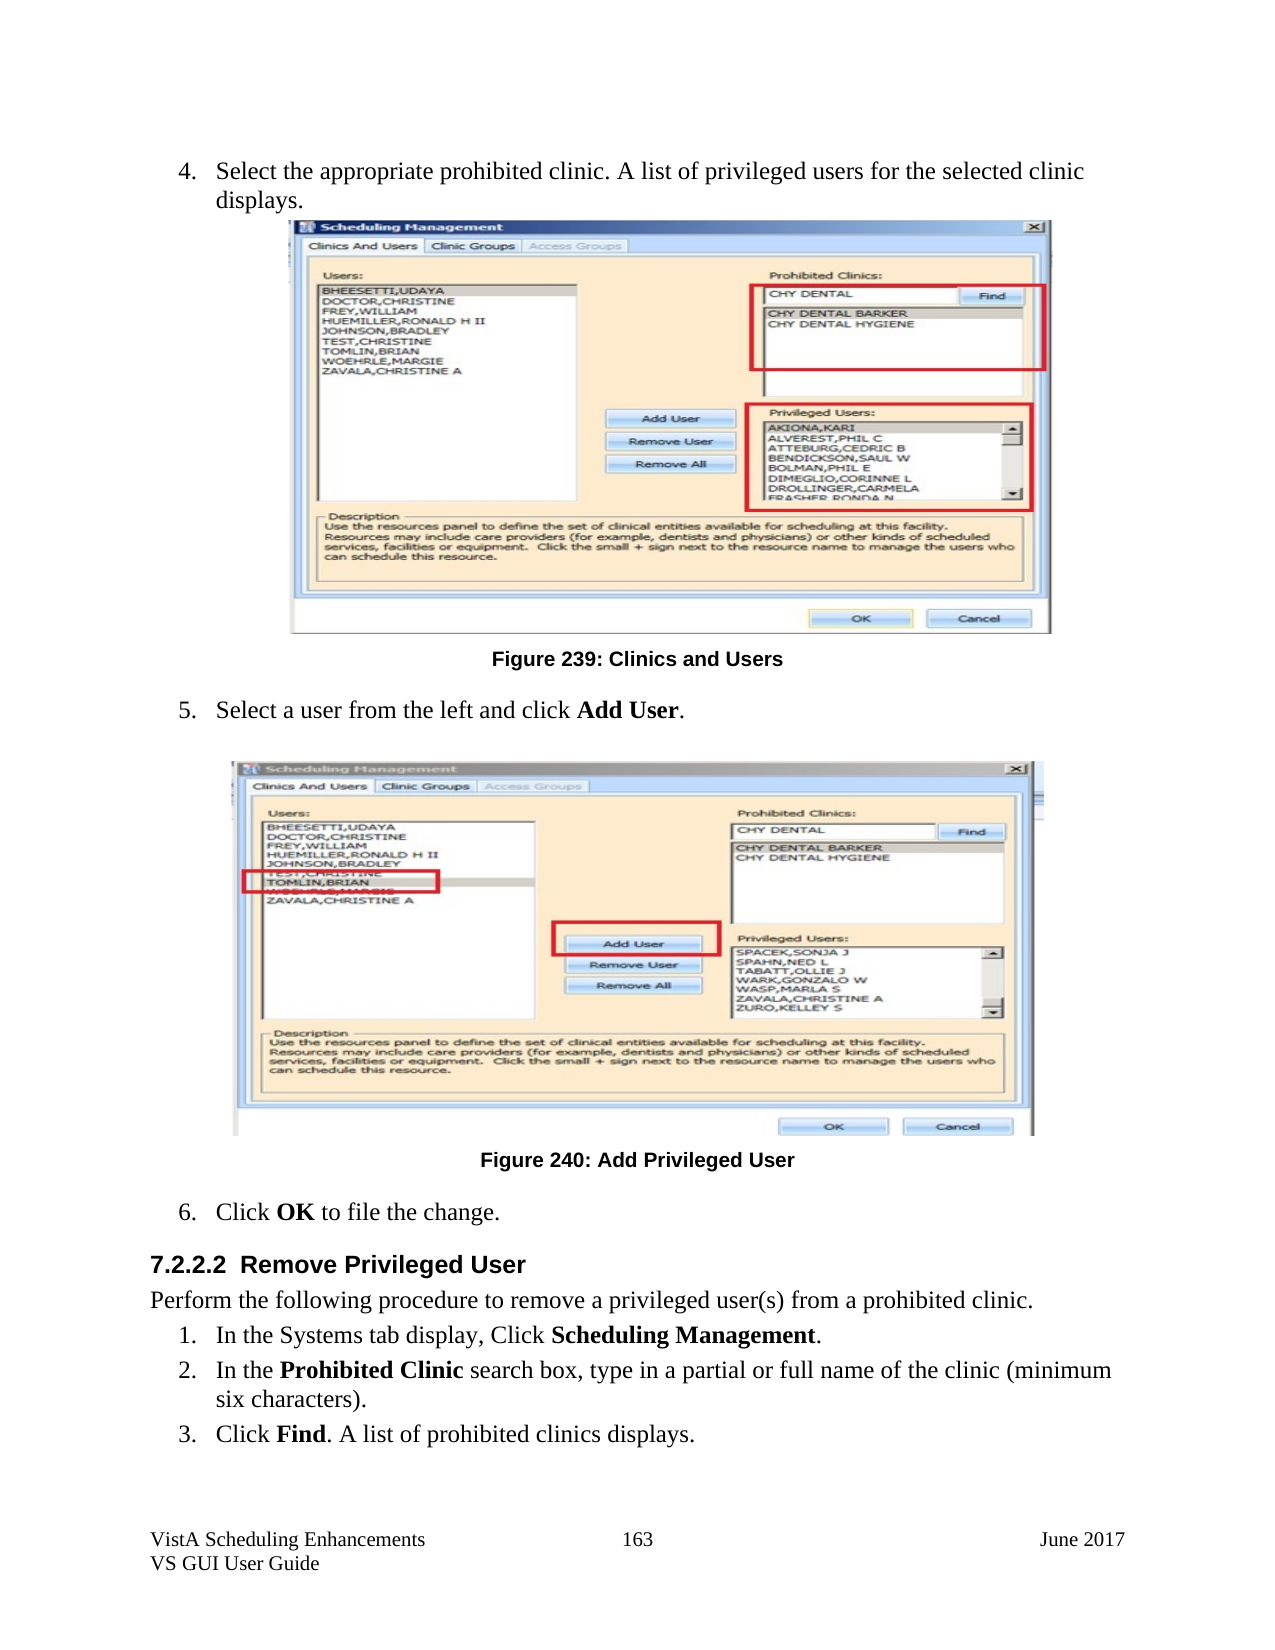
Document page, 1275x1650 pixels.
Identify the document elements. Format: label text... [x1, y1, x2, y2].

text In the Prohibited Clinic search box, type in a partial or full name of the clinic (minimum six characters). [178, 1355, 1125, 1413]
text Click Find. A list of prohibited clinics displays. [178, 1419, 1125, 1448]
text Figure 239: Clinics and Users [150, 647, 1125, 671]
text Figure 240: Add Privileged User [150, 1148, 1125, 1172]
picture [288, 220, 1053, 634]
list In the Systems tab display, Click Scheduling Management. [178, 1320, 1125, 1349]
picture [231, 761, 1044, 1136]
subtitle Remove Privileged User [150, 1250, 1125, 1279]
text Click OK to file the change. [178, 1197, 1125, 1225]
text Select a user from the left and click Add User. [178, 696, 1125, 724]
text Select the appropriate prohibited clinic. A list of privileged users for the selected clinic displays. [178, 156, 1125, 214]
text Perform the following procedure to remove a privileged user(s) from a prohibited clinic. [150, 1285, 1125, 1314]
